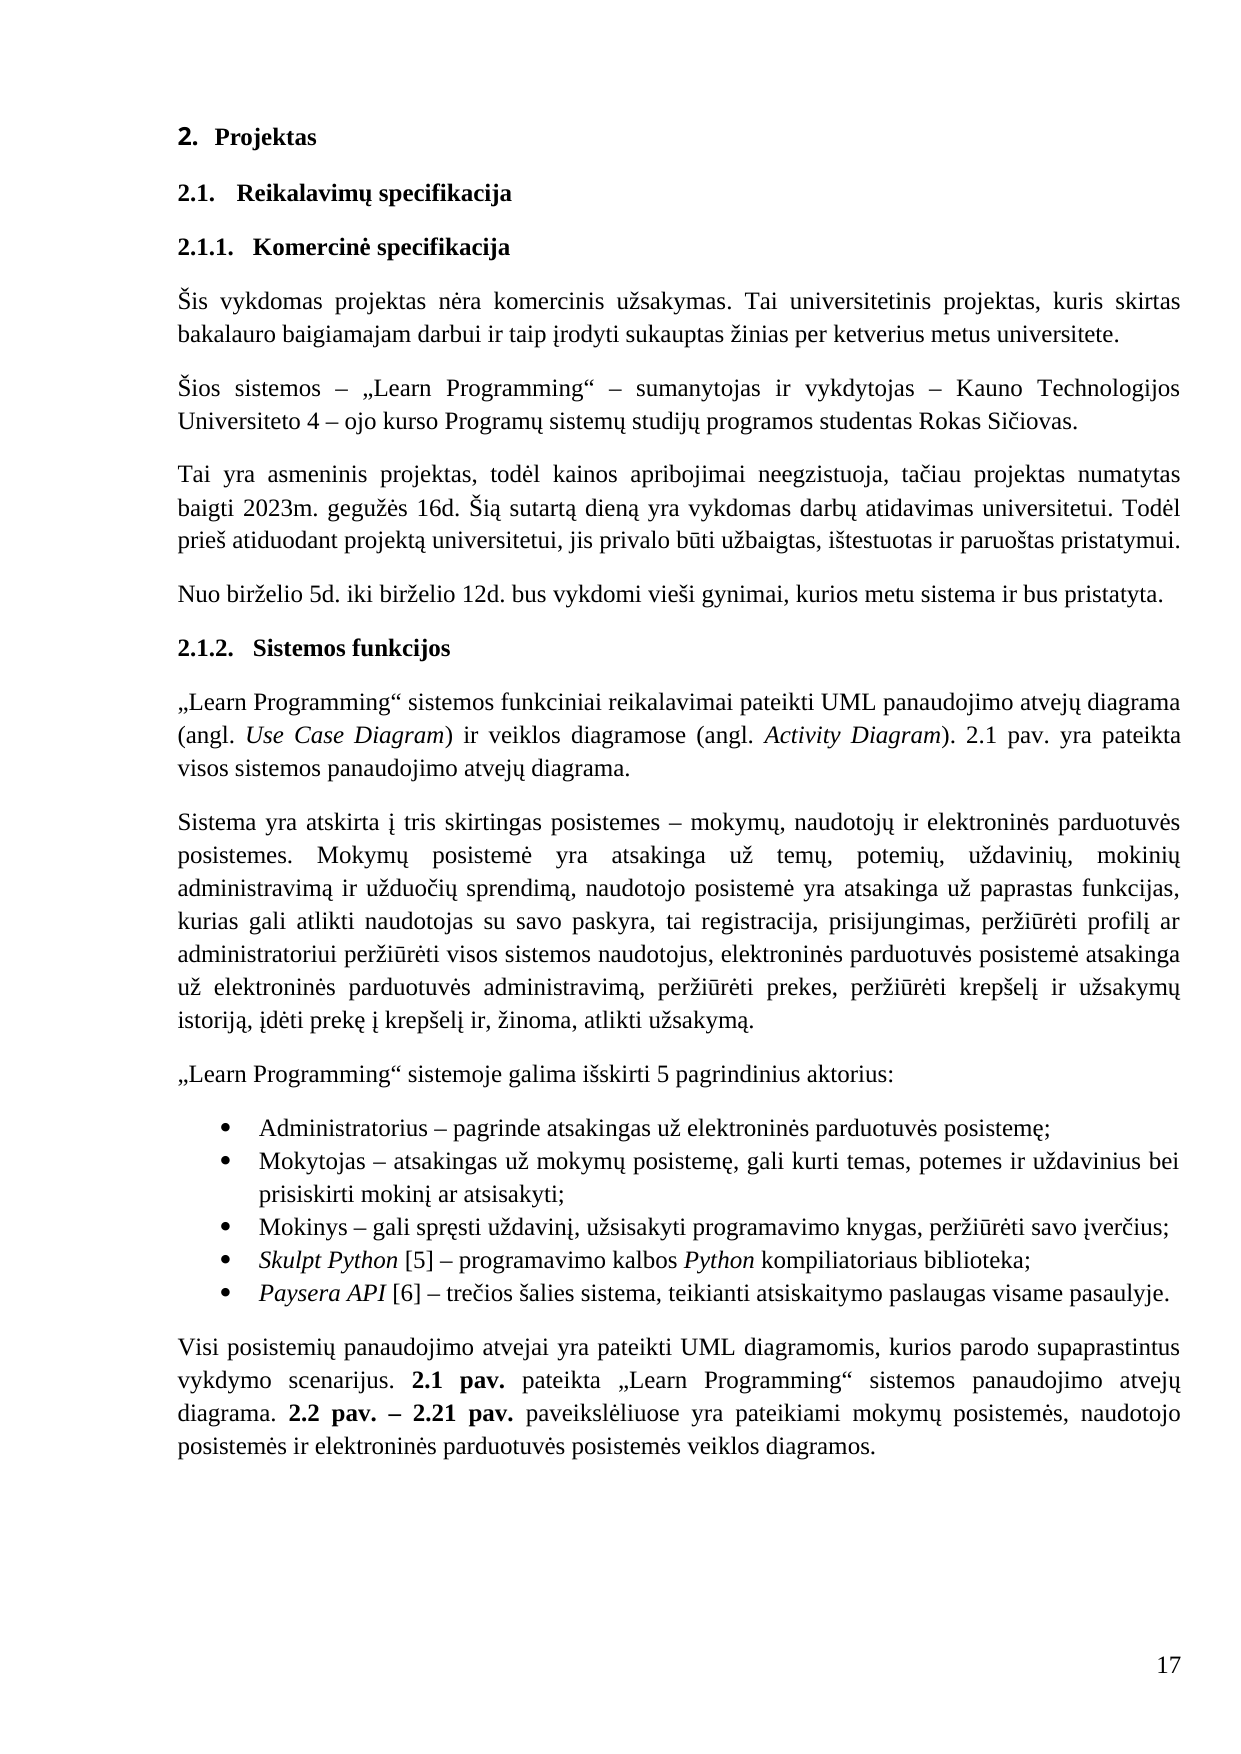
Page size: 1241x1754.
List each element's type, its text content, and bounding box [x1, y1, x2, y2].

text Šis vykdomas projektas nėra komercinis užsakymas. Tai universitetinis projektas, kuris skirtas bakalauro baigiamajam darbui ir taip įrodyti sukauptas žinias per ketverius metus universitete. [177, 286, 1181, 348]
text „Learn Programming“ sistemoje galima išskirti 5 pagrindinius aktorius: [177, 1059, 1181, 1088]
list Paysera API – trečios šalies sistema, teikianti atsiskaitymo paslaugas visame pasaulyje. [221, 1278, 1181, 1307]
subtitle Projektas [177, 118, 1181, 152]
subtitle Sistemos funkcijos [177, 633, 1181, 662]
text „Learn Programming“ sistemos funkciniai reikalavimai pateikti UML panaudojimo atvejų diagrama (angl. Use Case Diagram) ir veiklos diagramose (angl. Activity Diagram). 2.1 pav. yra pateikta visos sistemos panaudojimo atvejų diagrama. [177, 687, 1181, 782]
text Nuo birželio 5d. iki birželio 12d. bus vykdomi vieši gynimai, kurios metu sistema ir bus pristatyta. [177, 579, 1181, 608]
subtitle Komercinė specifikacija [177, 232, 1181, 261]
list Mokytojas – atsakingas už mokymų posistemę, gali kurti temas, potemes ir uždavinius bei prisiskirti mokinį ar atsisakyti; [221, 1146, 1181, 1208]
list Skulpt Python – programavimo kalbos Python kompiliatoriaus biblioteka; [221, 1245, 1181, 1274]
list Administratorius – pagrinde atsakingas už elektroninės parduotuvės posistemę; [221, 1113, 1181, 1142]
text Šios sistemos – „Learn Programming“ – sumanytojas ir vykdytojas – Kauno Technologijos Universiteto 4 – ojo kurso Programų sistemų studijų programos studentas Rokas Sičiovas. [177, 373, 1181, 434]
list Mokinys – gali spręsti uždavinį, užsisakyti programavimo knygas, peržiūrėti savo įverčius; [221, 1212, 1181, 1241]
text Tai yra asmeninis projektas, todėl kainos apribojimai neegzistuoja, tačiau projektas numatytas baigti 2023m. gegužės 16d. Šią sutartą dieną yra vykdomas darbų atidavimas universitetui. Todėl prieš atiduodant projektą universitetui, jis privalo būti užbaigtas, ištestuotas ir paruoštas pristatymui. [177, 459, 1181, 554]
text Visi posistemių panaudojimo atvejai yra pateikti UML diagramomis, kurios parodo supaprastintus vykdymo scenarijus. 2.1 pav. pateikta „Learn Programming“ sistemos panaudojimo atvejų diagrama. 2.2 pav. – 2.21 pav. paveikslėliuose yra pateikiami mokymų posistemės, naudotojo posistemės ir elektroninės parduotuvės posistemės veiklos diagramos. [177, 1332, 1181, 1460]
text Sistema yra atskirta į tris skirtingas posistemes – mokymų, naudotojų ir elektroninės parduotuvės posistemes. Mokymų posistemė yra atsakinga už temų, potemių, uždavinių, mokinių administravimą ir užduočių sprendimą, naudotojo posistemė yra atsakinga už paprastas funkcijas, kurias gali atlikti naudotojas su savo paskyra, tai registracija, prisijungimas, peržiūrėti profilį ar administratoriui peržiūrėti visos sistemos naudotojus, elektroninės parduotuvės posistemė atsakinga už elektroninės parduotuvės administravimą, peržiūrėti prekes, peržiūrėti krepšelį ir užsakymų istoriją, įdėti prekę į krepšelį ir, žinoma, atlikti užsakymą. [177, 807, 1181, 1034]
subtitle Reikalavimų specifikacija [177, 178, 1181, 207]
